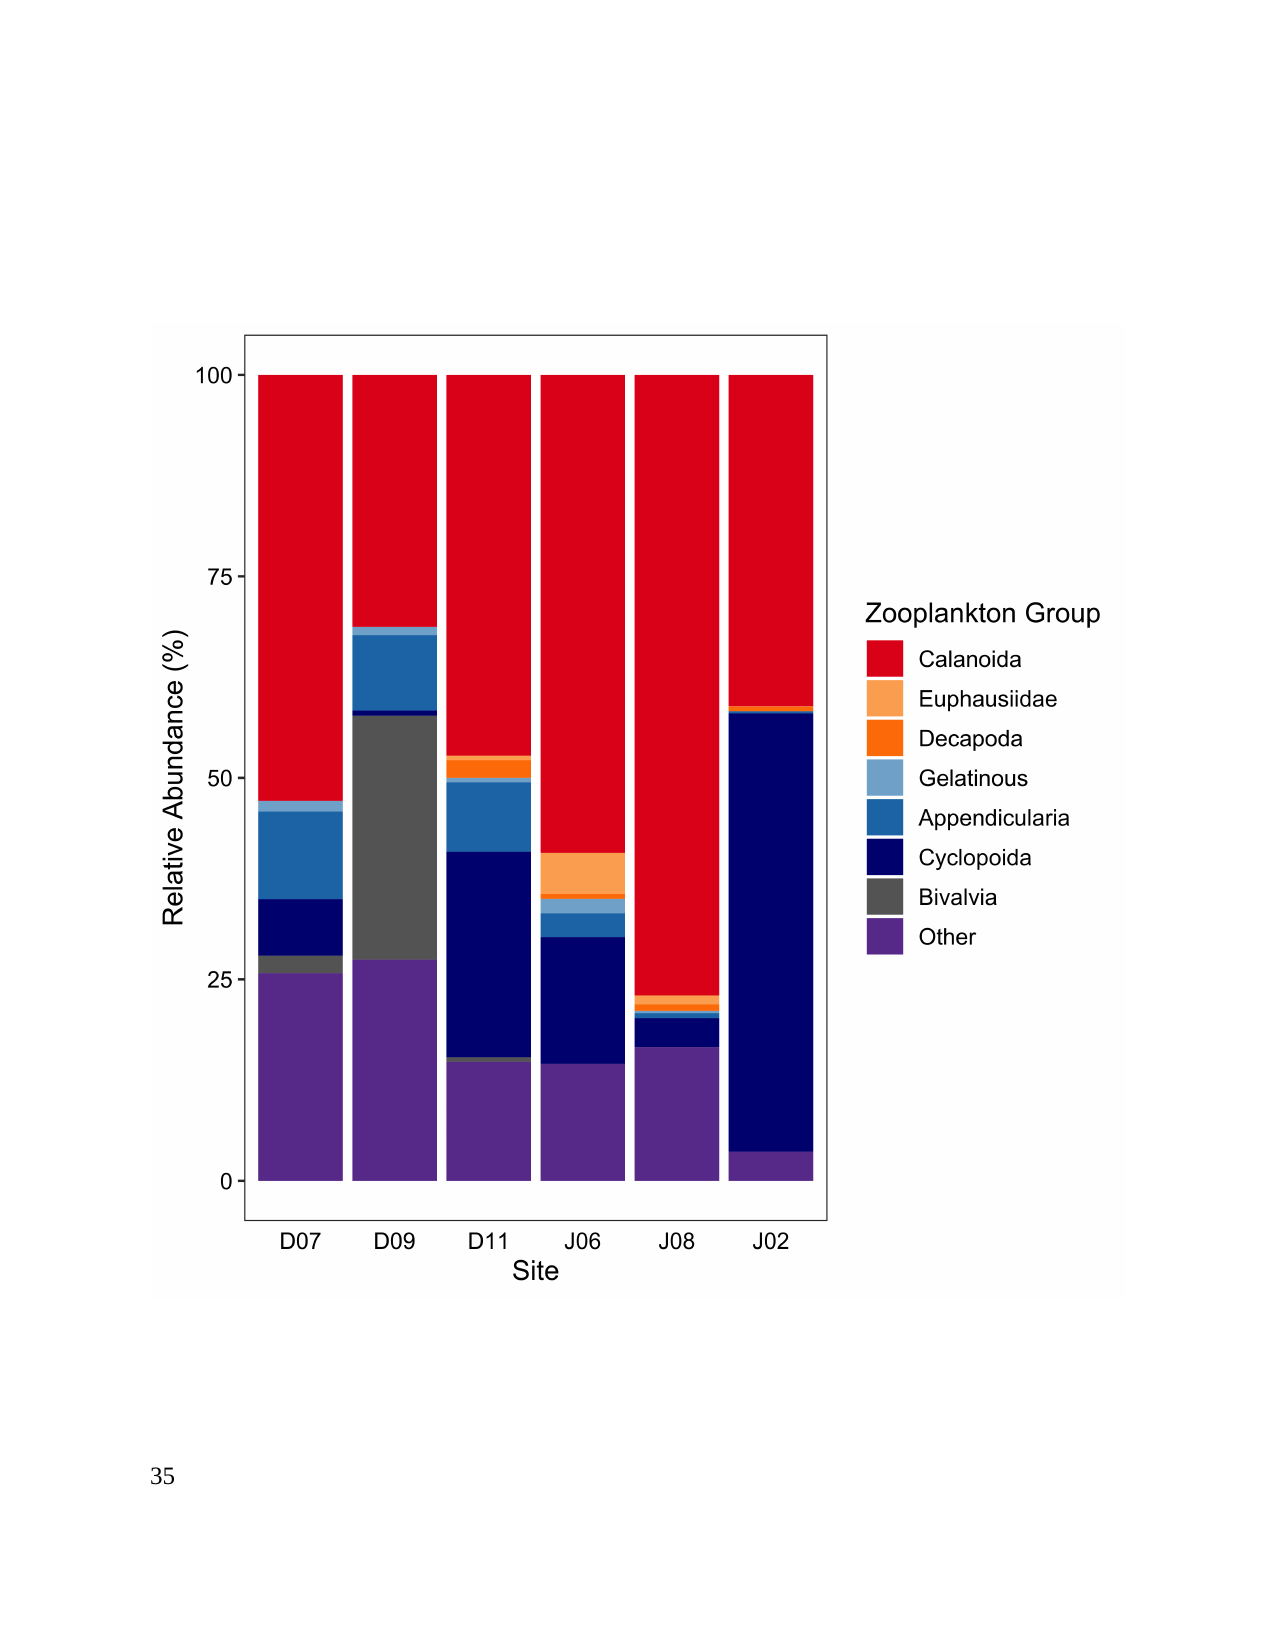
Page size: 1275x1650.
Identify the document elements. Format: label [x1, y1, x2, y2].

picture [150, 322, 1125, 1298]
